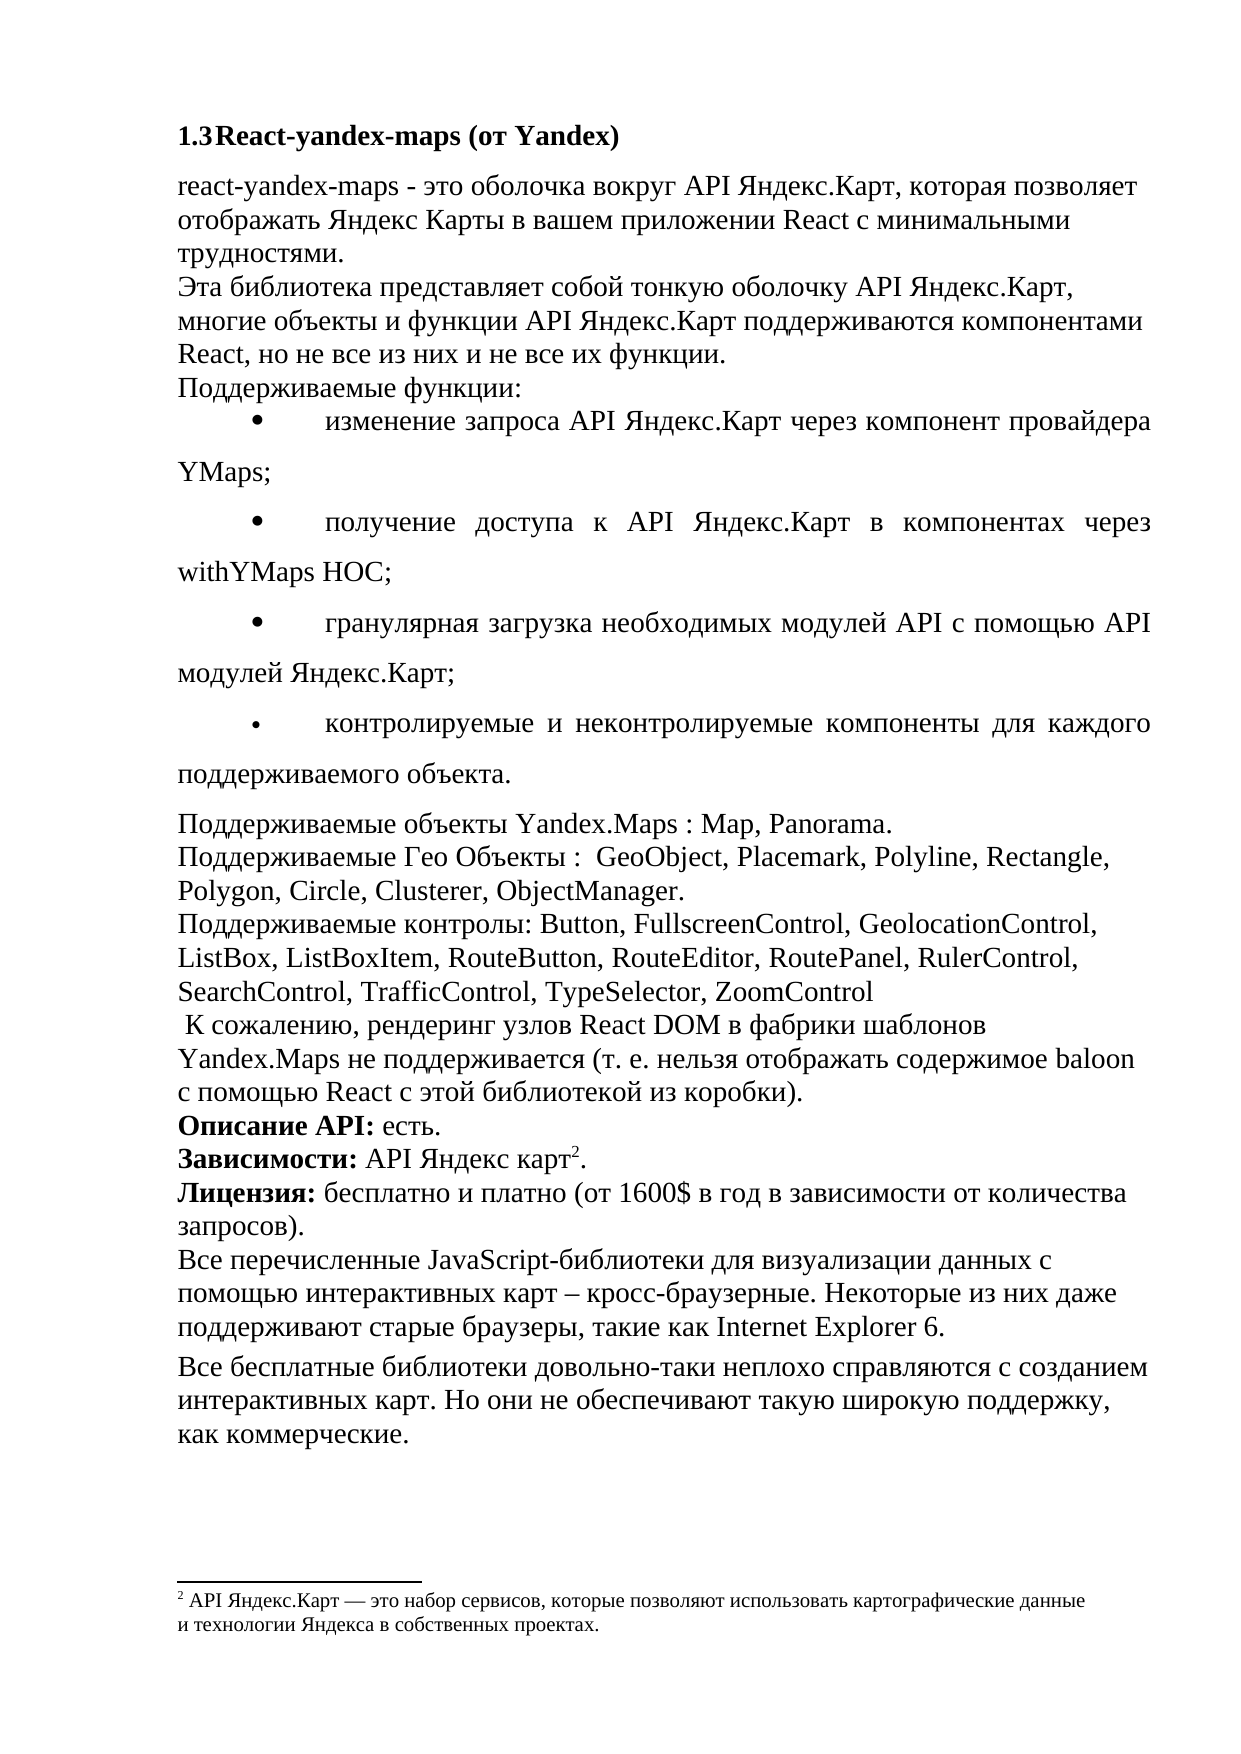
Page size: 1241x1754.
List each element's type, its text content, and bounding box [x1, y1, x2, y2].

text Поддерживаемые контролы: Button, FullscreenControl, GeolocationControl, ListBox, ListBoxItem, RouteButton, RouteEditor, RoutePanel, RulerControl, SearchControl, TrafficControl, TypeSelector, ZoomControl [177, 907, 1152, 1007]
text Все перечисленные JavaScript-библиотеки для визуализации данных с помощью интерактивных карт – кросс-браузерные. Некоторые из них даже поддерживают старые браузеры, такие как Internet Explorer 6. [177, 1242, 1152, 1343]
list контролируемые и неконтролируемые компоненты для каждого поддерживаемого объекта. [177, 705, 1152, 789]
text Поддерживаемые объекты Yandex.Maps : Map, Panorama. [177, 806, 1152, 839]
text Все бесплатные библиотеки довольно-таки неплохо справляются с созданием интерактивных карт. Но они не обеспечивают такую широкую поддержку, как коммерческие. [177, 1349, 1152, 1449]
text react-yandex-maps - это оболочка вокруг API Яндекс.Карт, которая позволяет отображать Яндекс Карты в вашем приложении React с минимальными трудностями. [177, 168, 1152, 269]
list получение доступа к API Яндекс.Карт в компонентах через withYMaps HOC; [177, 504, 1152, 588]
text Зависимости: API Яндекс карт. [177, 1141, 1152, 1175]
text К сожалению, рендеринг узлов React DOM в фабрики шаблонов Yandex.Maps не поддерживается (т. е. нельзя отображать содержимое baloon с помощью React с этой библиотекой из коробки). [177, 1007, 1152, 1108]
text Поддерживаемые Гео Объекты : GeoObject, Placemark, Polyline, Rectangle, Polygon, Circle, Clusterer, ObjectManager. [177, 839, 1152, 907]
subtitle React-yandex-maps (от Yandex) [177, 118, 1152, 152]
list изменение запроса API Яндекс.Карт через компонент провайдера YMaps; [177, 403, 1152, 487]
list гранулярная загрузка необходимых модулей API с помощью API модулей Яндекс.Карт; [177, 605, 1152, 689]
text Эта библиотека представляет собой тонкую оболочку API Яндекс.Карт, многие объекты и функции API Яндекс.Карт поддерживаются компонентами React, но не все из них и не все их функции. [177, 269, 1152, 370]
text Лицензия: бесплатно и платно (от 1600$ в год в зависимости от количества запросов). [177, 1175, 1152, 1242]
text Описание API: есть. [177, 1108, 1152, 1141]
text Поддерживаемые функции: [177, 370, 1152, 403]
